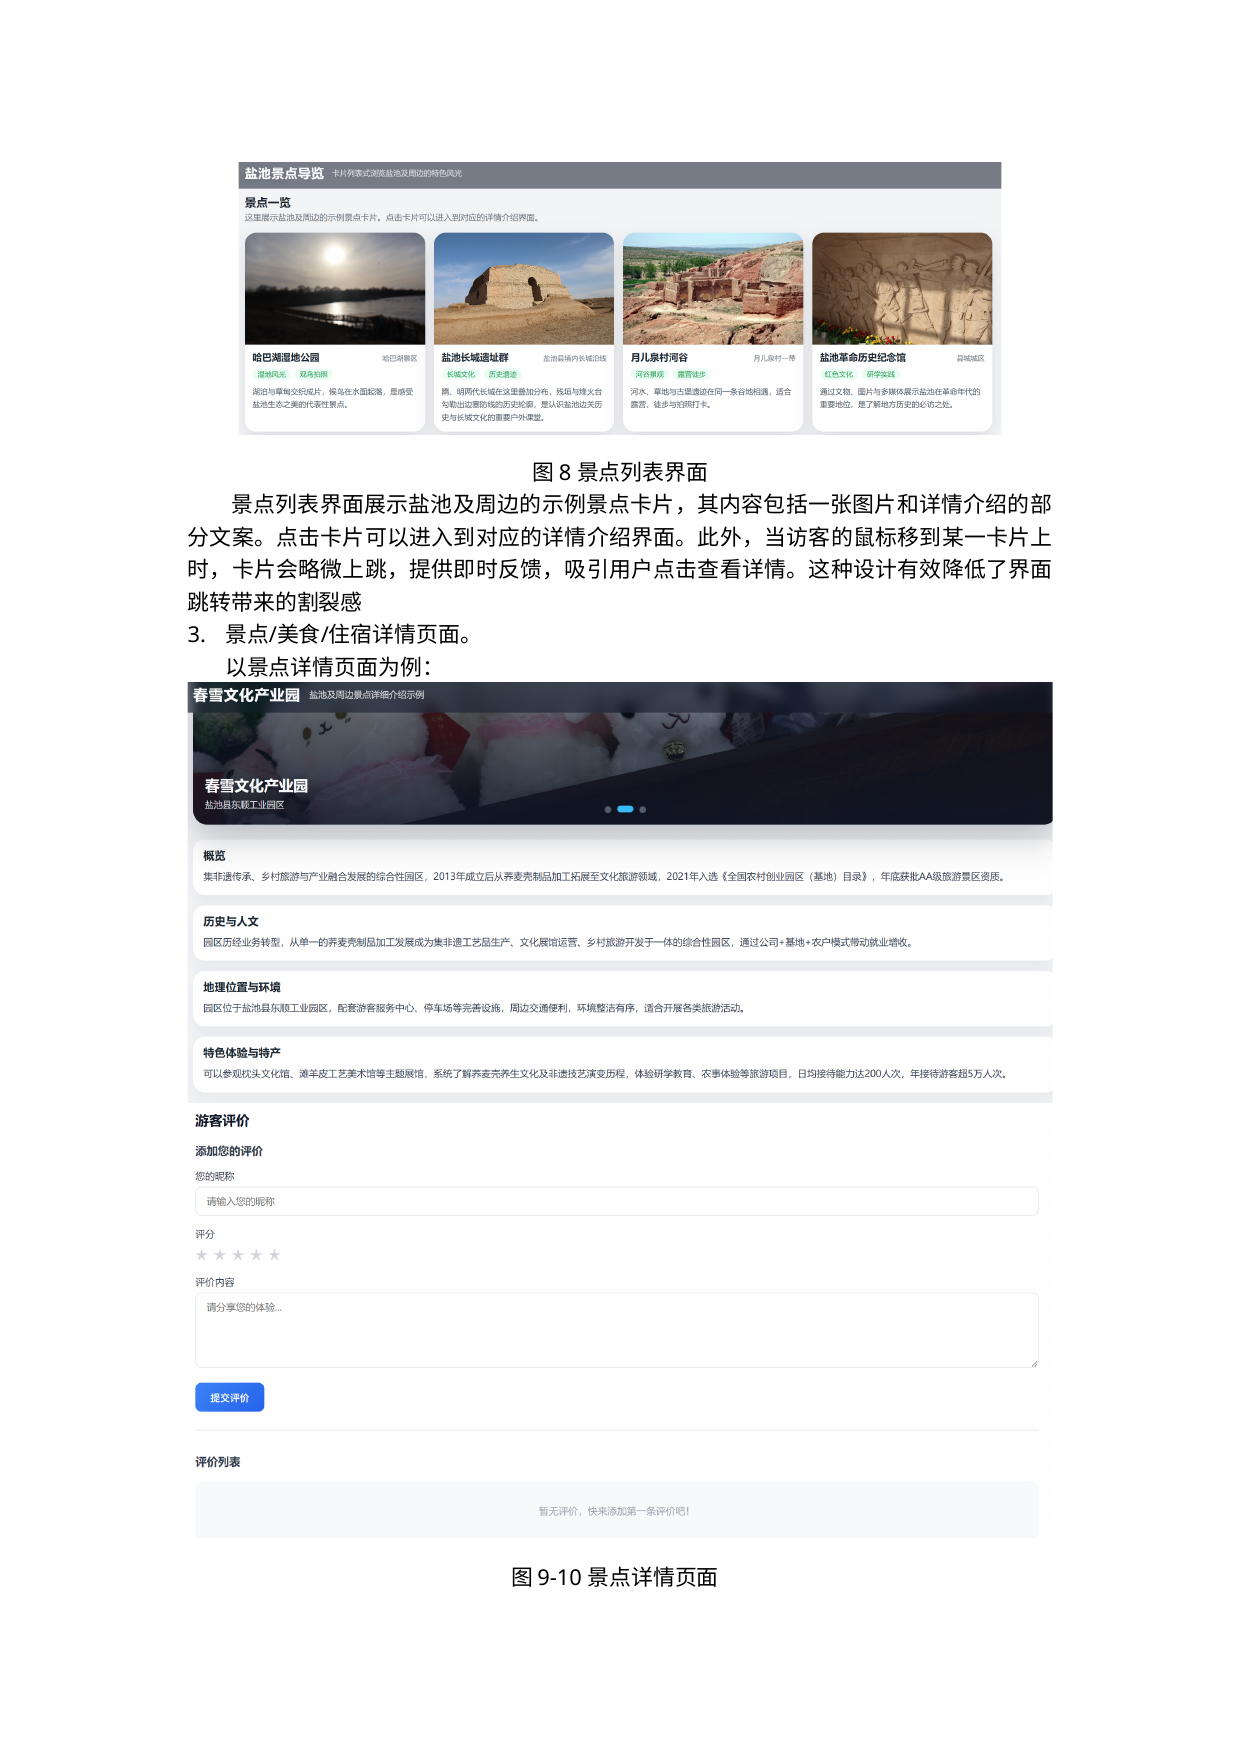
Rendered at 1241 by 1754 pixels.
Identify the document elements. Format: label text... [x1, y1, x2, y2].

picture [187, 1104, 1053, 1538]
text 图9-10 景点详情页面 [187, 1559, 1053, 1592]
picture [187, 682, 1053, 1103]
text 以景点详情页面为例： [187, 649, 1053, 682]
picture [238, 162, 1002, 435]
list 景点/美食/住宿详情页面。 [187, 617, 1053, 649]
text 景点列表界面展示盐池及周边的示例景点卡片，其内容包括一张图片和详情介绍的部分文案。点击卡片可以进入到对应的详情介绍界面。此外，当访客的鼠标移到某一卡片上时，卡片会略微上跳，提供即时反馈，吸引用户点击查看详情。这种设计有效降低了界面跳转带来的割裂感 [187, 487, 1053, 617]
text 图8 景点列表界面 [187, 454, 1053, 487]
